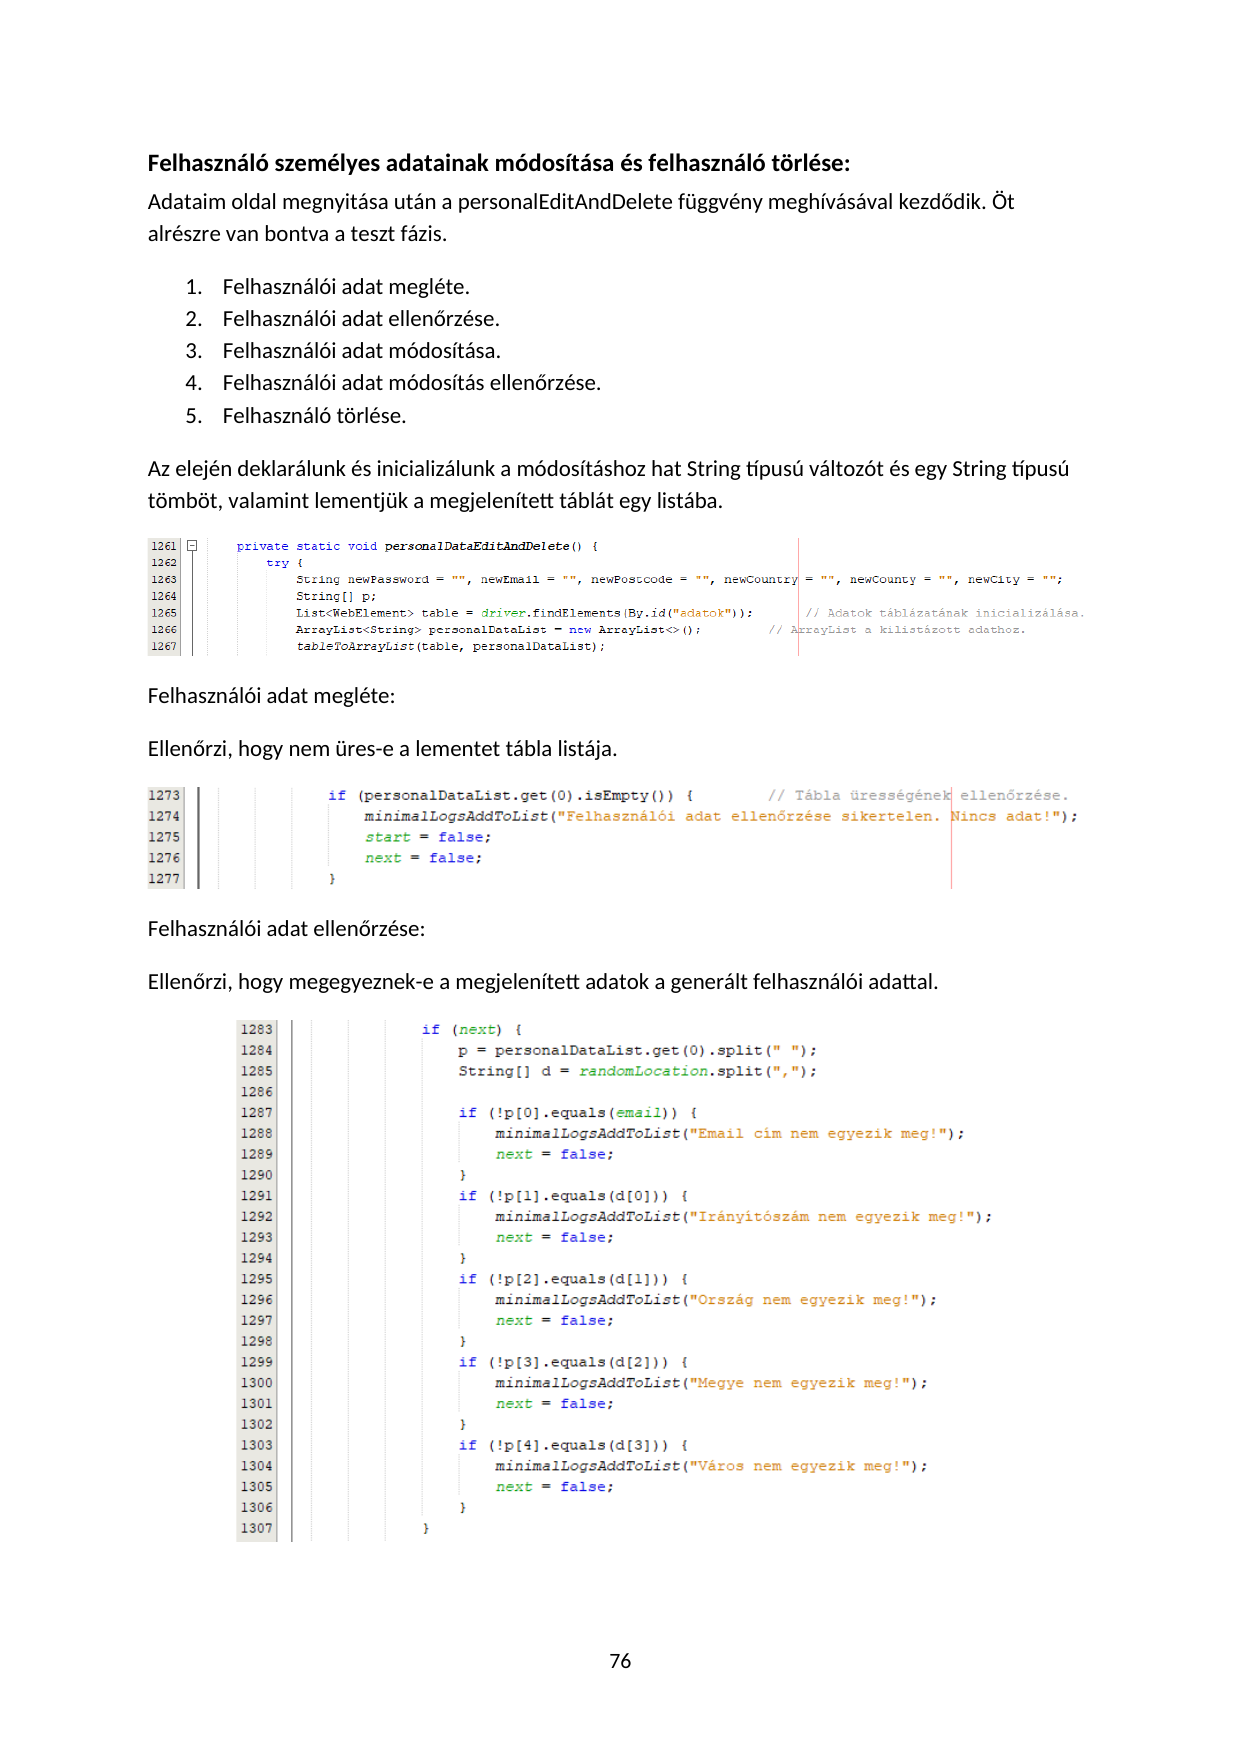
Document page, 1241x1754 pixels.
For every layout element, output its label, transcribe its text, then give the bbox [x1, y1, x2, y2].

subtitle Felhasználó személyes adatainak módosítása és felhasználó törlése: [148, 148, 1093, 178]
list Felhasználói adat megléte. [185, 272, 1093, 300]
text Adataim oldal megnyitása után a personalEditAndDelete függvény meghívásával kezdődik. Öt alrészre van bontva a teszt fázis. [148, 187, 1093, 247]
picture [147, 538, 1093, 656]
text Ellenőrzi, hogy megegyeznek-e a megjelenített adatok a generált felhasználói adattal. [148, 967, 1093, 995]
list Felhasználói adat módosítása. [185, 336, 1093, 364]
picture [147, 787, 1093, 889]
picture [236, 1020, 1004, 1542]
list Felhasználó törlése. [185, 401, 1093, 429]
list Felhasználói adat ellenőrzése. [185, 304, 1093, 332]
list Felhasználói adat módosítás ellenőrzése. [185, 368, 1093, 397]
text Az elején deklarálunk és inicializálunk a módosításhoz hat String típusú változót és egy String típusú tömböt, valamint lementjük a megjelenített táblát egy listába. [148, 454, 1093, 514]
text Felhasználói adat megléte: [148, 681, 1093, 709]
text Ellenőrzi, hogy nem üres-e a lementet tábla listája. [148, 734, 1093, 762]
text Felhasználói adat ellenőrzése: [148, 914, 1093, 942]
